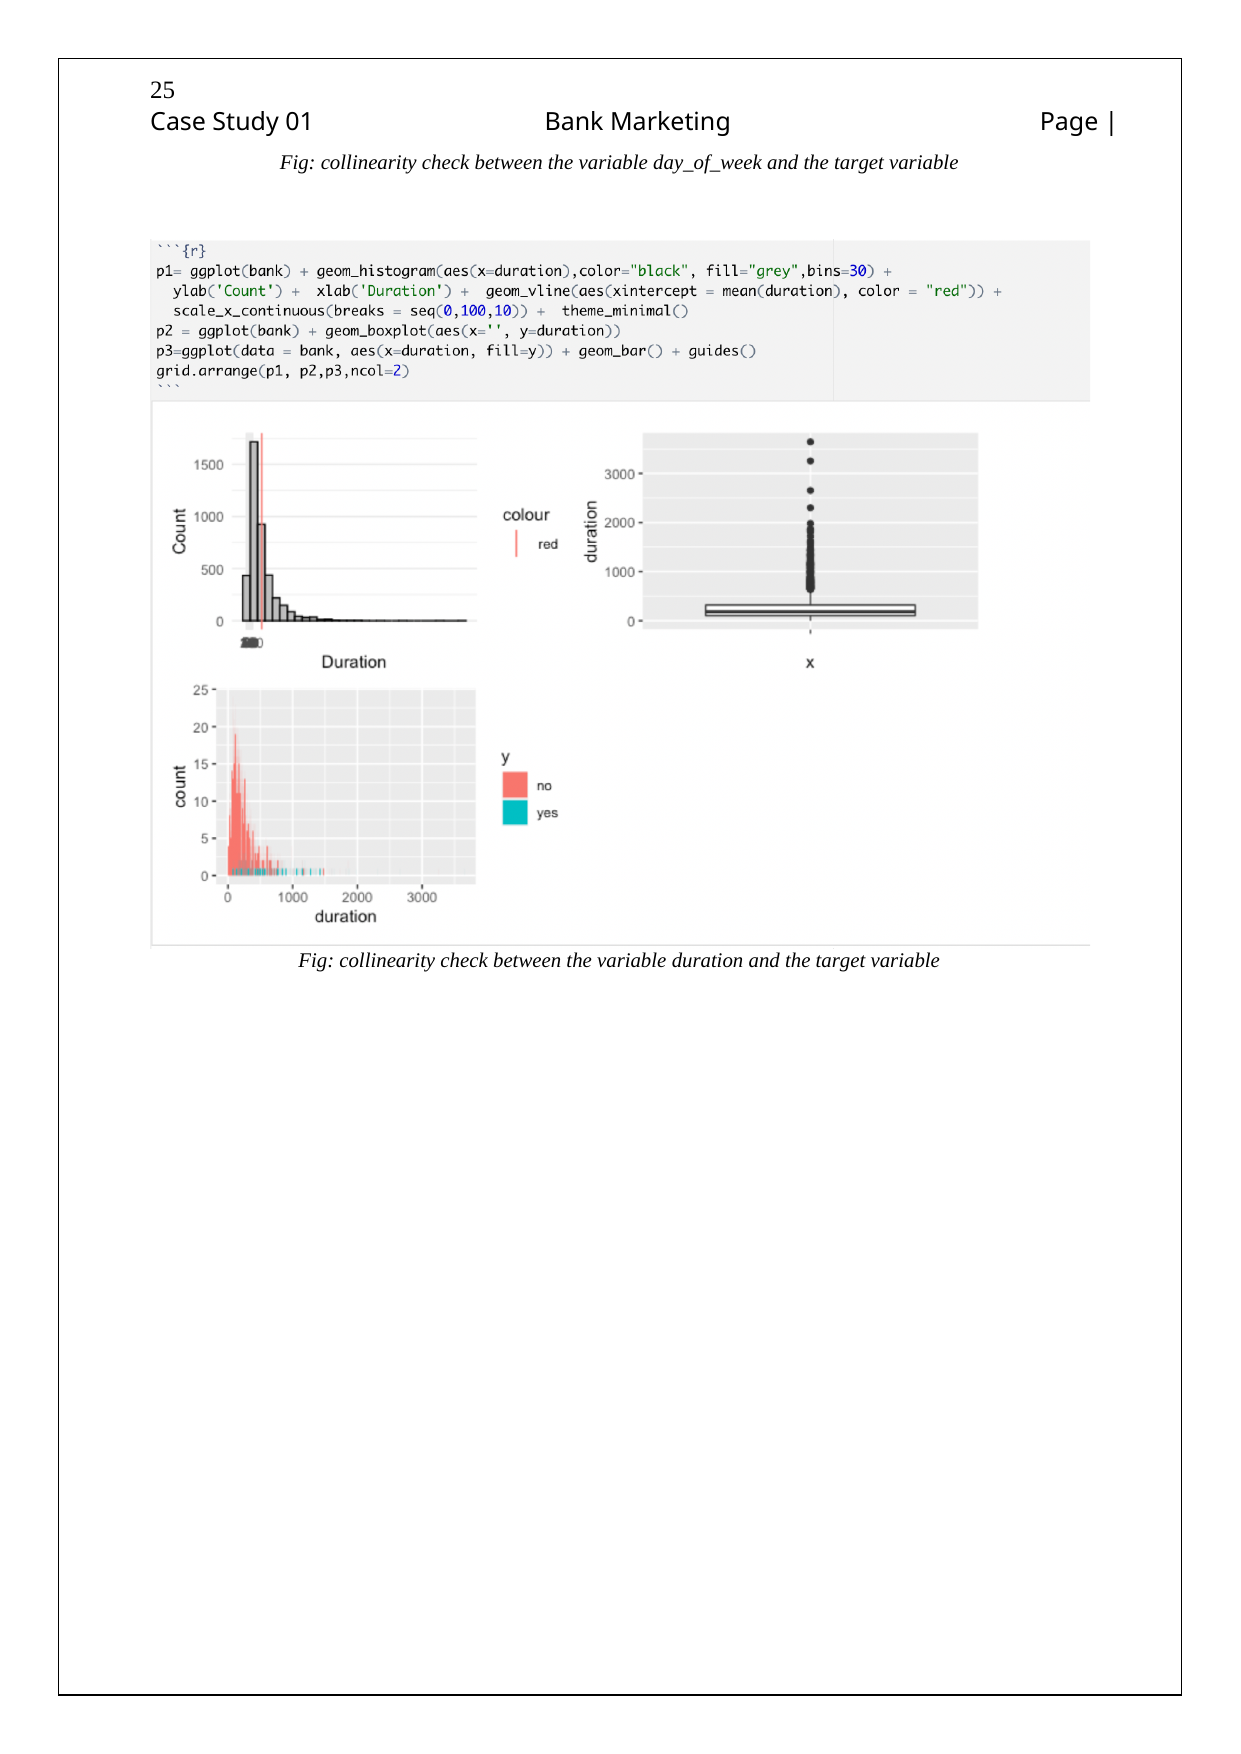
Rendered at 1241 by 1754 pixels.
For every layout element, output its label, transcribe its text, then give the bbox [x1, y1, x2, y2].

text Fig: collinearity check between the variable duration and the target variable [150, 949, 1090, 972]
text Fig: collinearity check between the variable day_of_week and the target variable [150, 150, 1090, 174]
picture [150, 239, 1091, 949]
